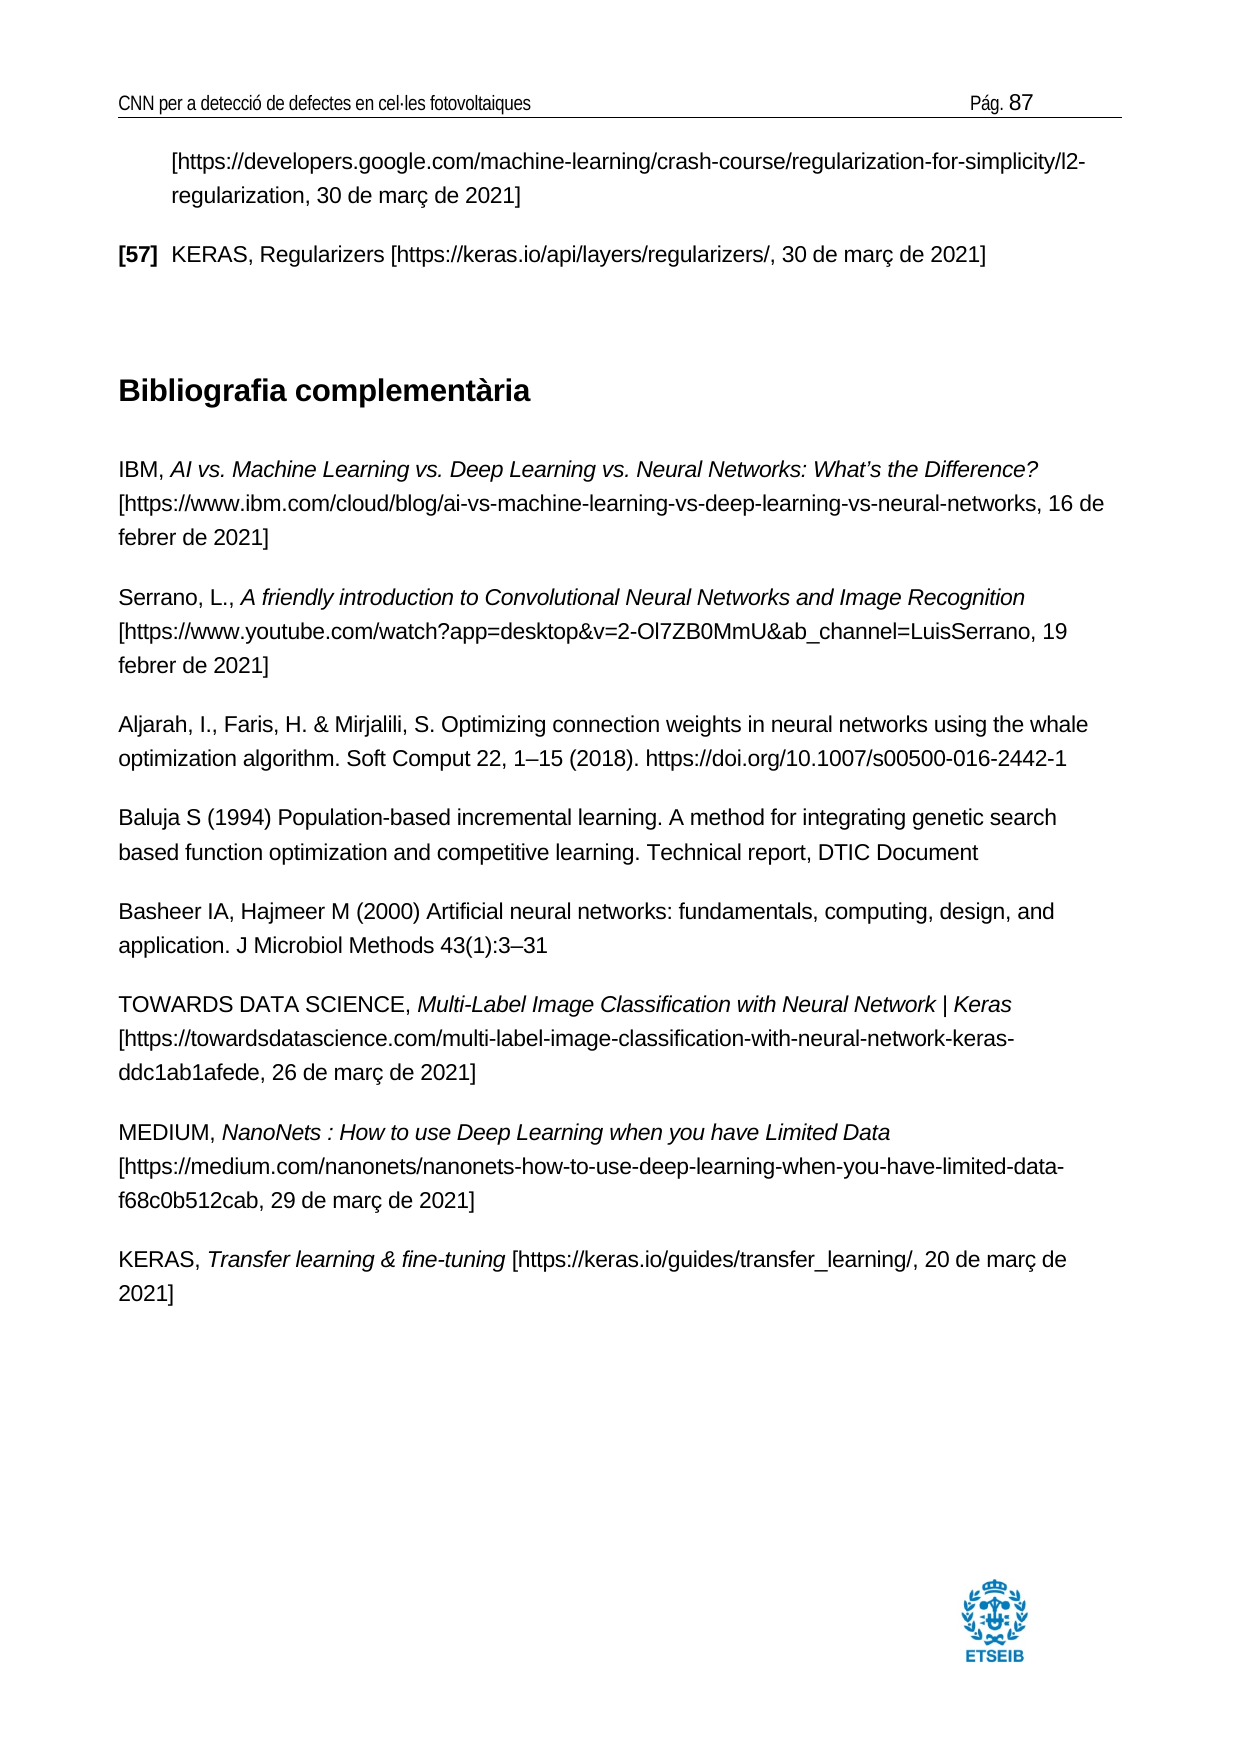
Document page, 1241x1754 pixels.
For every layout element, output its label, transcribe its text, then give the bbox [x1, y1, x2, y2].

picture [955, 1576, 1030, 1666]
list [118, 148, 1122, 208]
text MEDIUM, NanoNets : How to use Deep Learning when you have Limited Data [https://medium.com/nanonets/nanonets-how-to-use-deep-learning-when-you-have-limited-data-f68c0b512cab, 29 de març de 2021] [118, 1118, 1122, 1213]
text Serrano, L., A friendly introduction to Convolutional Neural Networks and Image Recognition [https://www.youtube.com/watch?app=desktop&v=2-Ol7ZB0MmU&ab_channel=LuisSerrano, 19 febrer de 2021] [118, 583, 1122, 678]
text KERAS, Transfer learning & fine-tuning [https://keras.io/guides/transfer_learning/, 20 de març de 2021] [118, 1246, 1122, 1307]
text TOWARDS DATA SCIENCE, Multi-Label Image Classification with Neural Network | Keras [https://towardsdatascience.com/multi-label-image-classification-with-neural-network-keras-ddc1ab1afede, 26 de març de 2021] [118, 991, 1122, 1086]
text Basheer IA, Hajmeer M (2000) Artificial neural networks: fundamentals, computing, design, and application. J Microbiol Methods 43(1):3–31 [118, 898, 1122, 958]
subtitle Bibliografia complementària [118, 372, 1122, 408]
text Aljarah, I., Faris, H. & Mirjalili, S. Optimizing connection weights in neural networks using the whale optimization algorithm. Soft Comput 22, 1–15 (2018). https://doi.org/10.1007/s00500-016-2442-1 [118, 711, 1122, 772]
list KERAS, Regularizers [https://keras.io/api/layers/regularizers/, 30 de març de 2021] [118, 241, 1122, 267]
text IBM, AI vs. Machine Learning vs. Deep Learning vs. Neural Networks: What’s the Difference? [https://www.ibm.com/cloud/blog/ai-vs-machine-learning-vs-deep-learning-vs-neural-networks, 16 de febrer de 2021] [118, 456, 1122, 551]
text Baluja S (1994) Population-based incremental learning. A method for integrating genetic search based function optimization and competitive learning. Technical report, DTIC Document [118, 804, 1122, 865]
